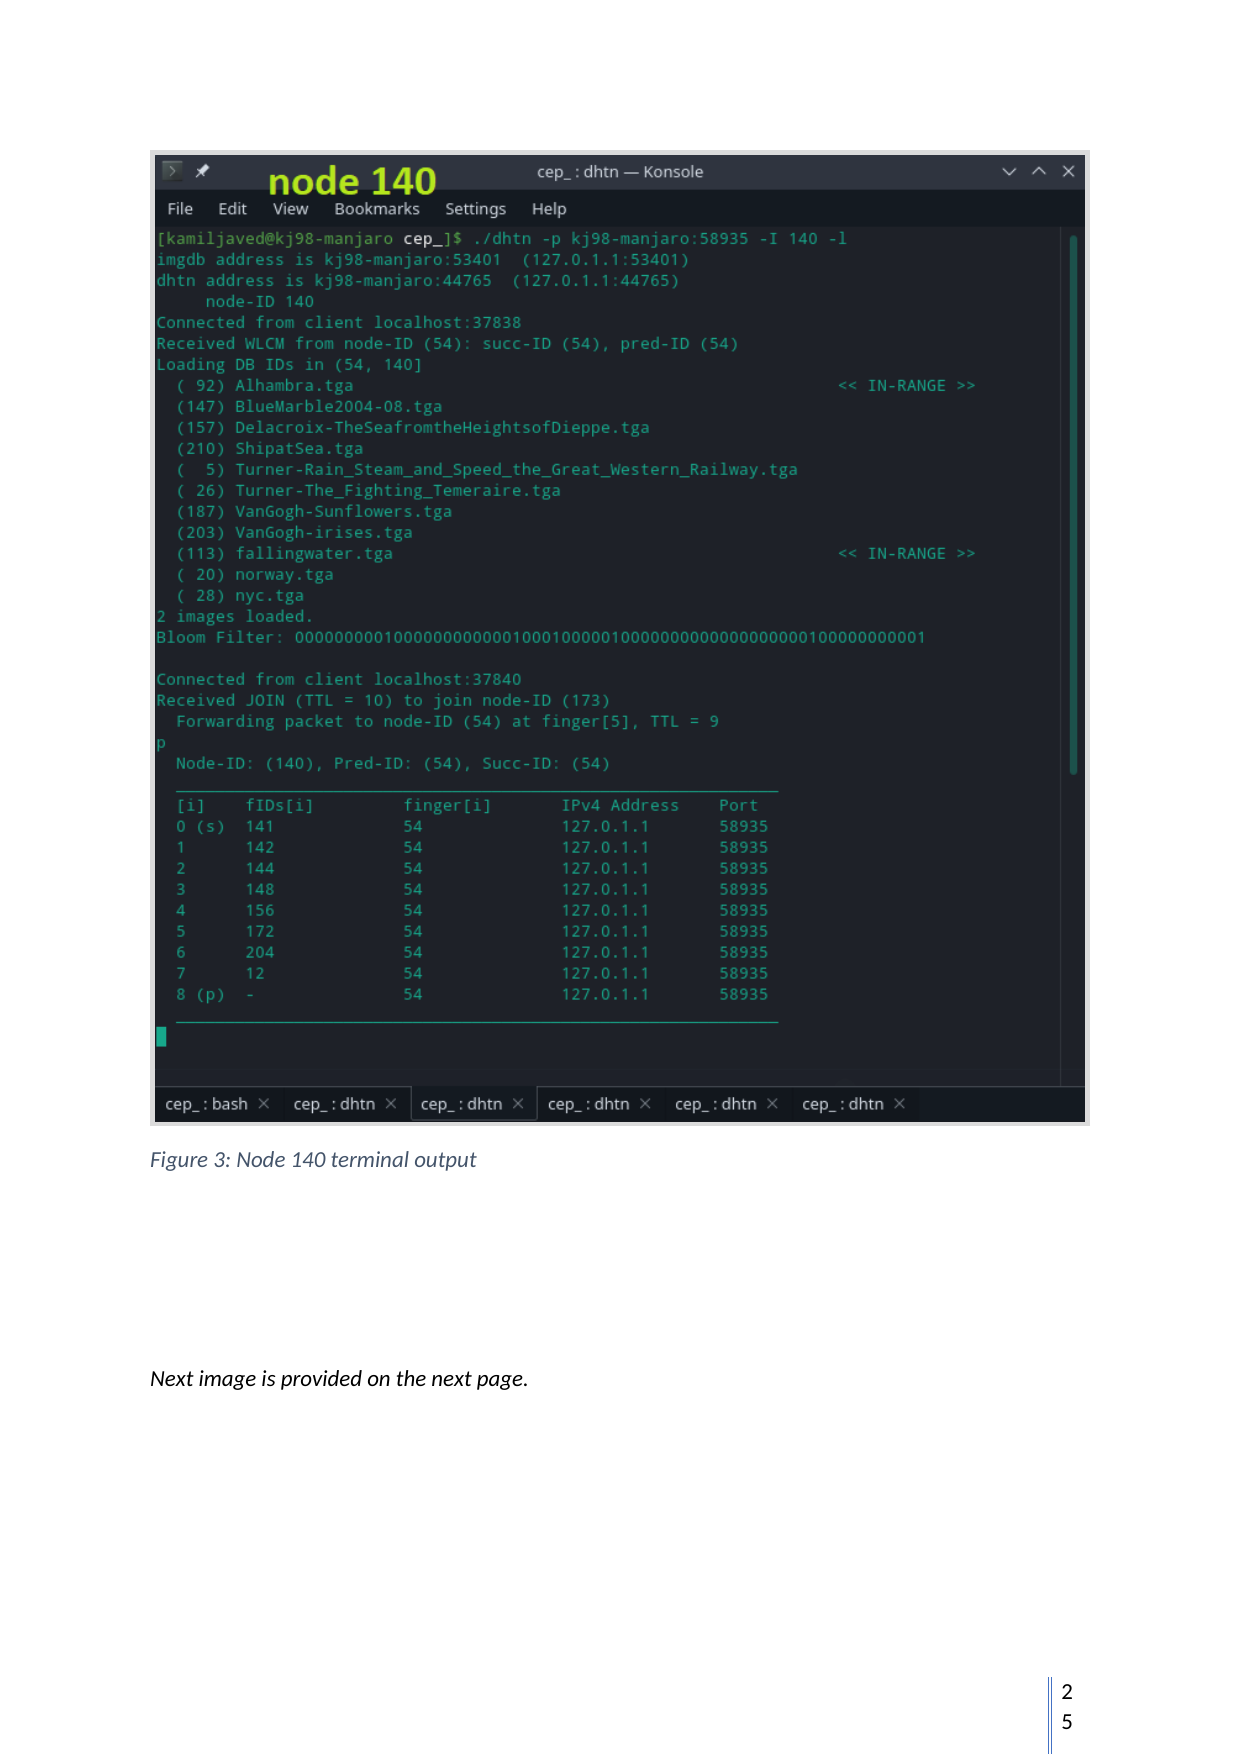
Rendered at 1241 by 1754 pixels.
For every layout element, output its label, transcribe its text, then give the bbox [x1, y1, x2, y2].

picture [155, 155, 1085, 1122]
text Figure 3: Node 140 terminal output [150, 1145, 1090, 1173]
text Next image is provided on the next page. [150, 1364, 1090, 1392]
